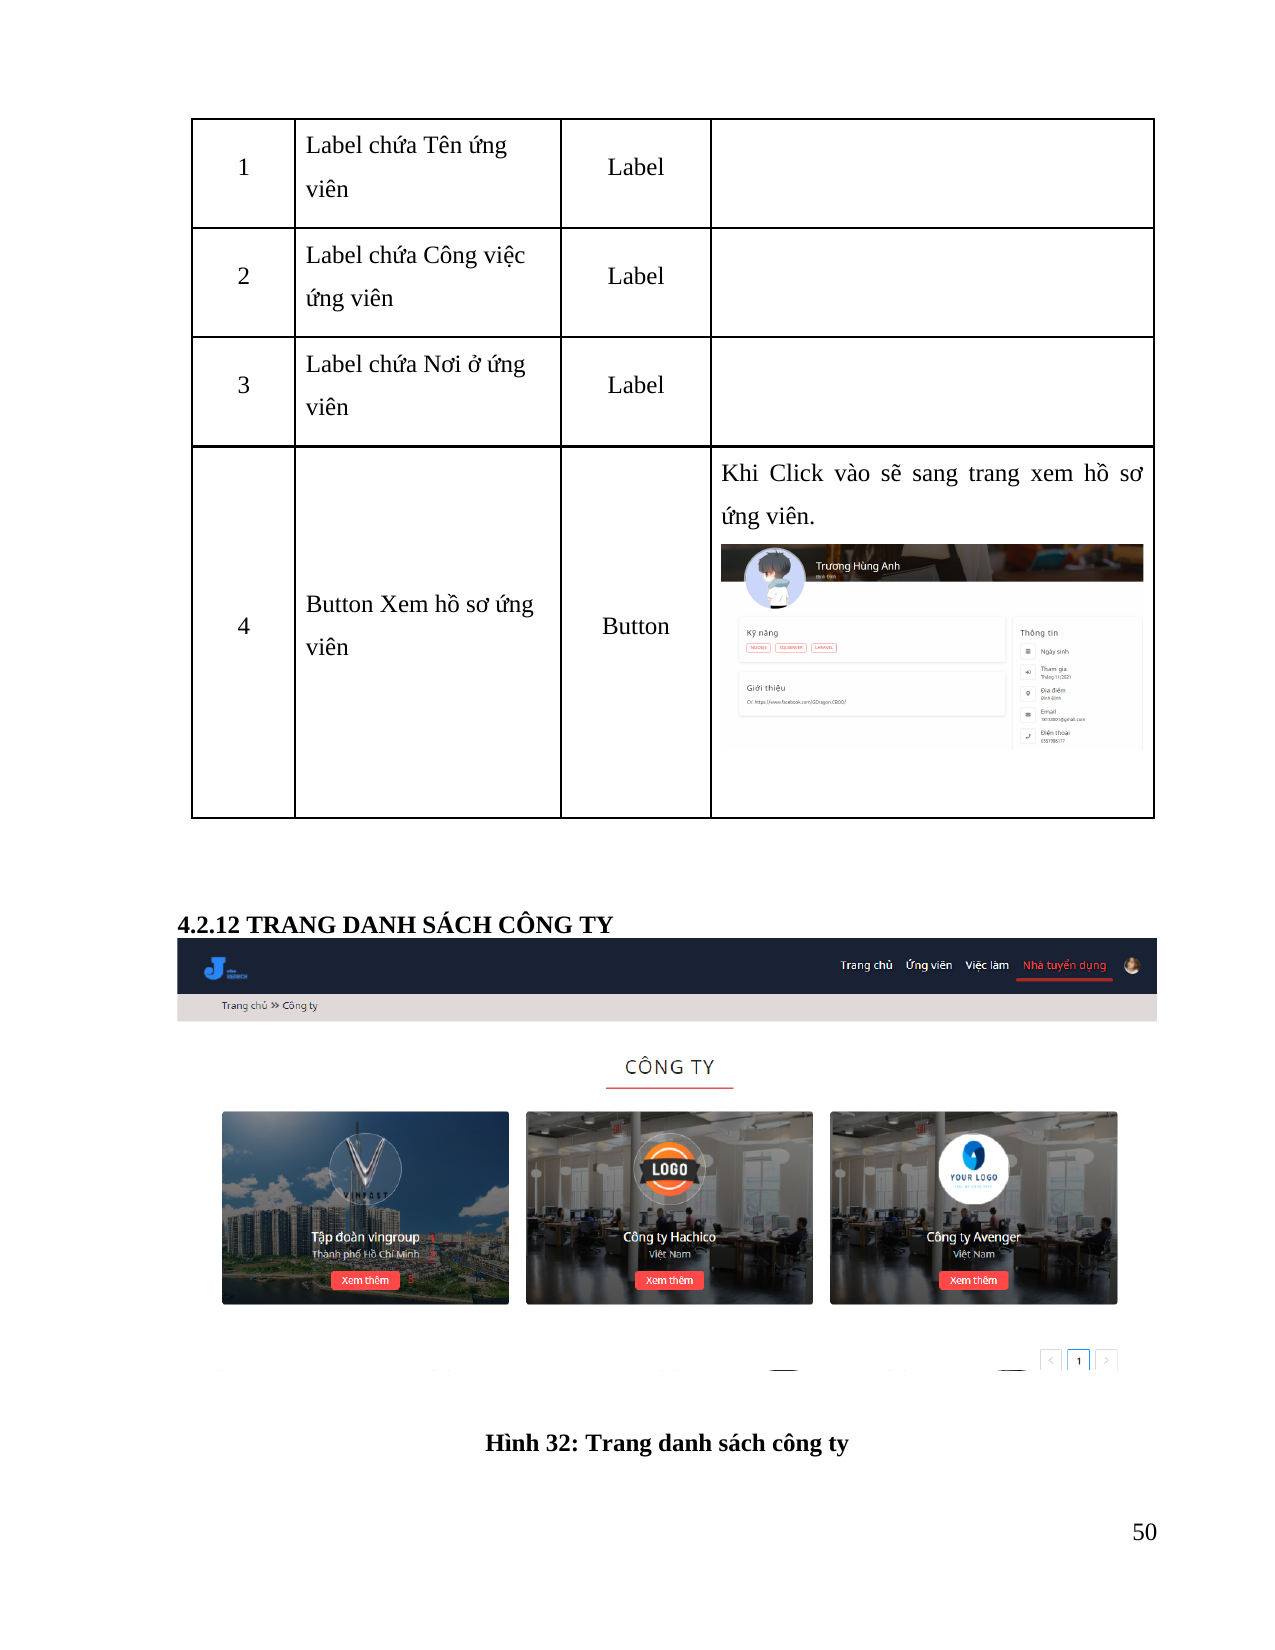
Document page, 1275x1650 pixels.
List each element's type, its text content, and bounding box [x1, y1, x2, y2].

table_cell Button [562, 448, 710, 817]
table_cell Label chứa Công việc ứng viên [296, 229, 560, 336]
table_cell [712, 120, 1153, 227]
picture [177, 938, 1157, 1371]
table_cell [712, 229, 1153, 336]
table_cell Label chứa Tên ứng viên [296, 120, 560, 227]
table_cell Label [562, 120, 710, 227]
table_cell Khi Click vào sẽ sang trang xem hồ sơ ứng viên. [712, 448, 1153, 817]
table_cell Label [562, 229, 710, 336]
table_cell Label chứa Nơi ở ứng viên [296, 338, 560, 445]
subtitle 4.2.12 TRANG DANH SÁCH CÔNG TY [177, 910, 1157, 938]
table_cell 1 [193, 120, 294, 227]
table_cell 4 [193, 448, 294, 817]
picture [721, 544, 1144, 750]
table_cell 2 [193, 229, 294, 336]
text Hình 32: Trang danh sách công ty [177, 1428, 1157, 1457]
table_cell Button Xem hồ sơ ứng viên [296, 448, 560, 817]
table_cell 3 [193, 338, 294, 445]
table_cell [712, 338, 1153, 445]
table_cell Label [562, 338, 710, 445]
